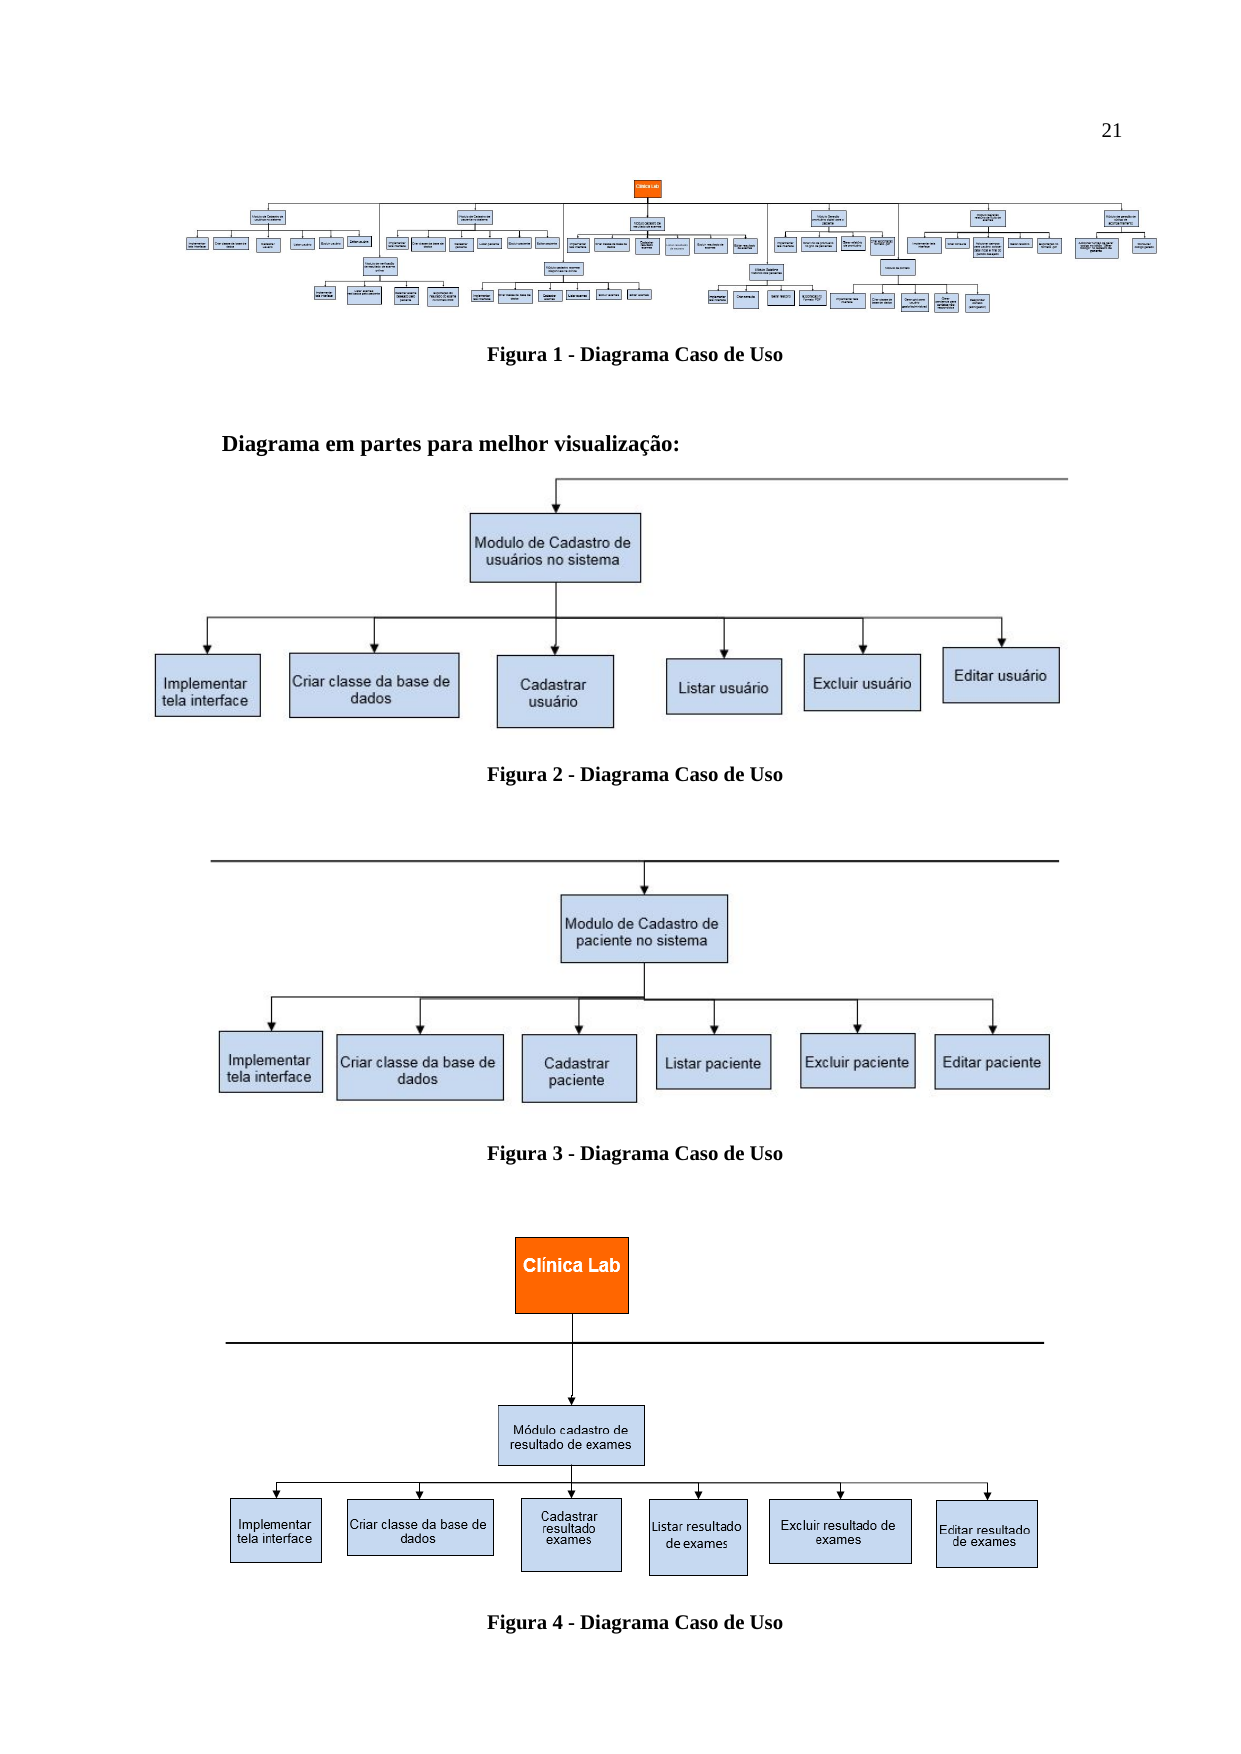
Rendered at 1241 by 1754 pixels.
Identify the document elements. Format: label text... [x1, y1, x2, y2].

picture [147, 469, 1069, 735]
text Diagrama em partes para melhor visualização: [185, 430, 1122, 456]
picture [210, 850, 1060, 1114]
picture [225, 1232, 1045, 1584]
picture [185, 177, 1159, 315]
